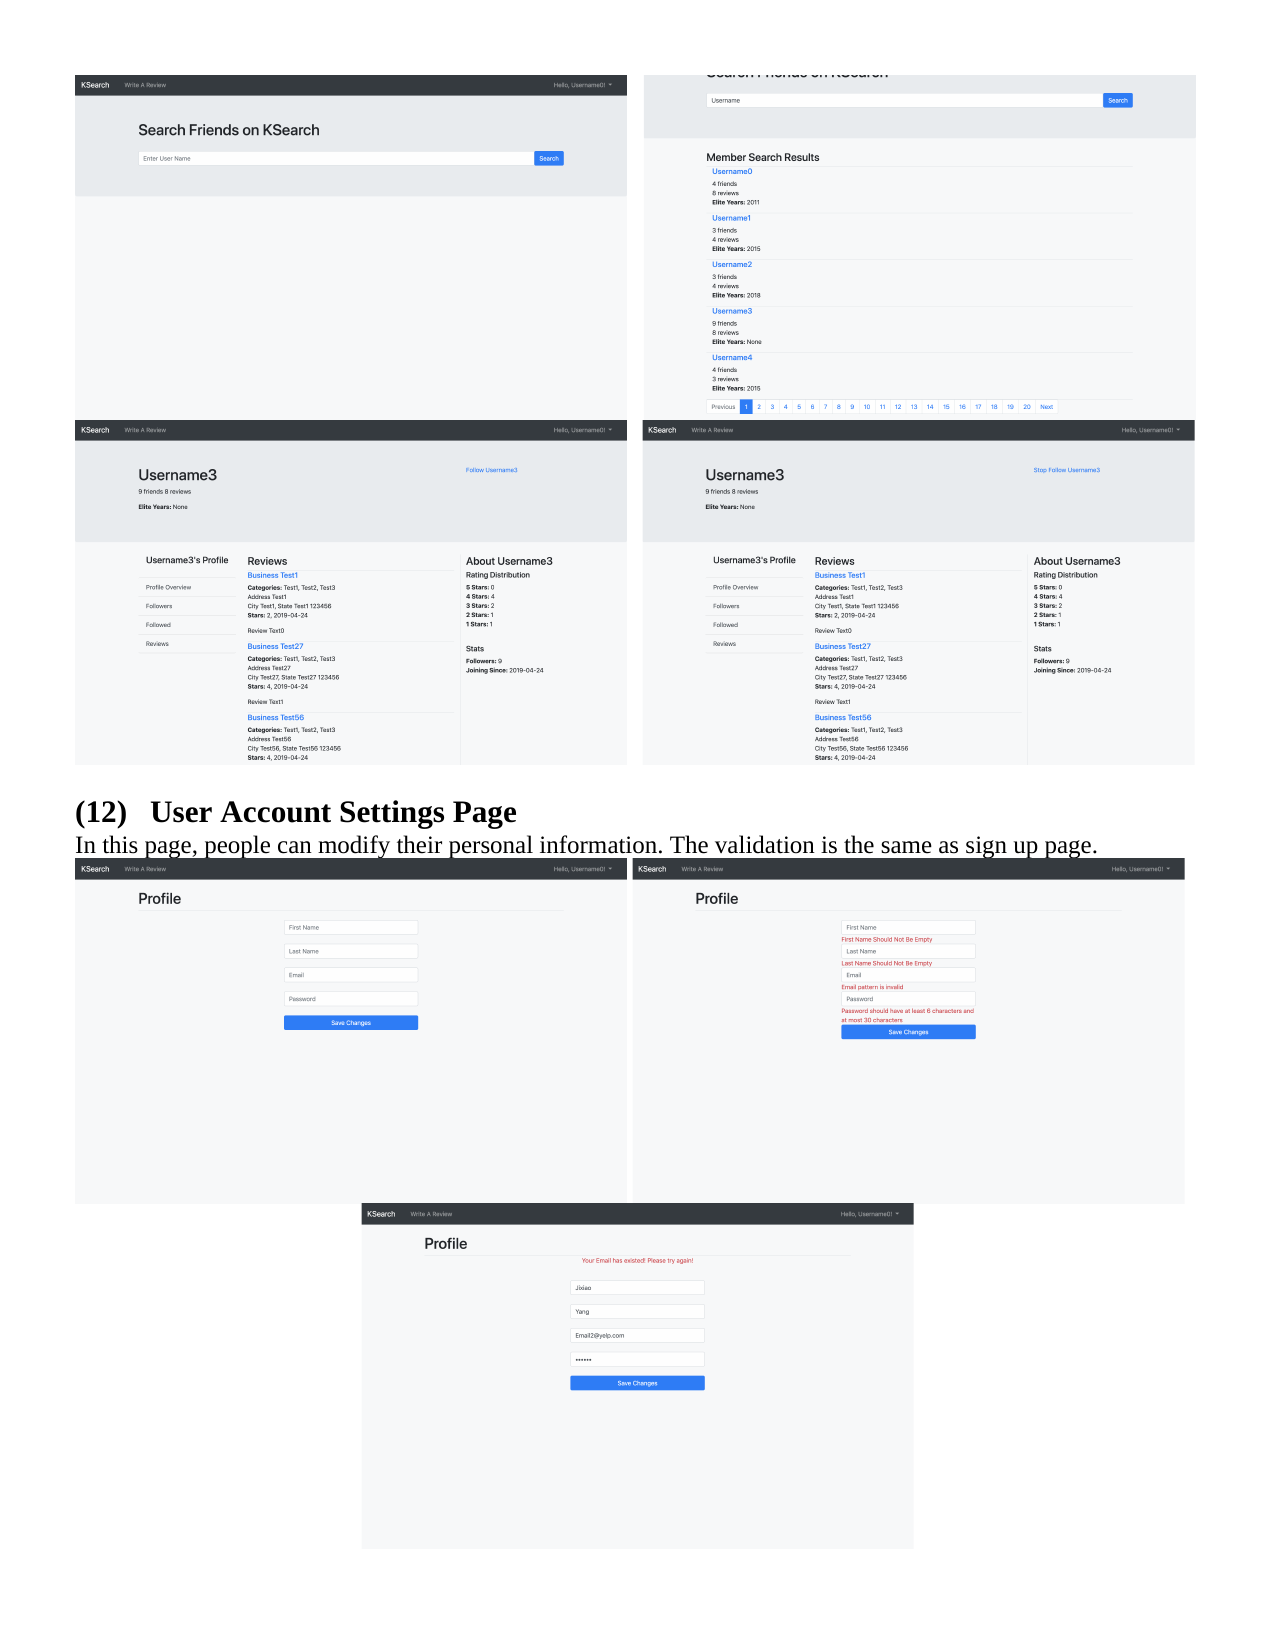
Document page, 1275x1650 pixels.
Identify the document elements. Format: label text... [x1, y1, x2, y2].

picture [642, 75, 1196, 765]
picture [75, 858, 1185, 1549]
text In this page, people can modify their personal information. The validation is the same as sign up page. [75, 830, 1200, 858]
list User Account Settings Page [75, 794, 1200, 830]
picture [75, 75, 627, 765]
